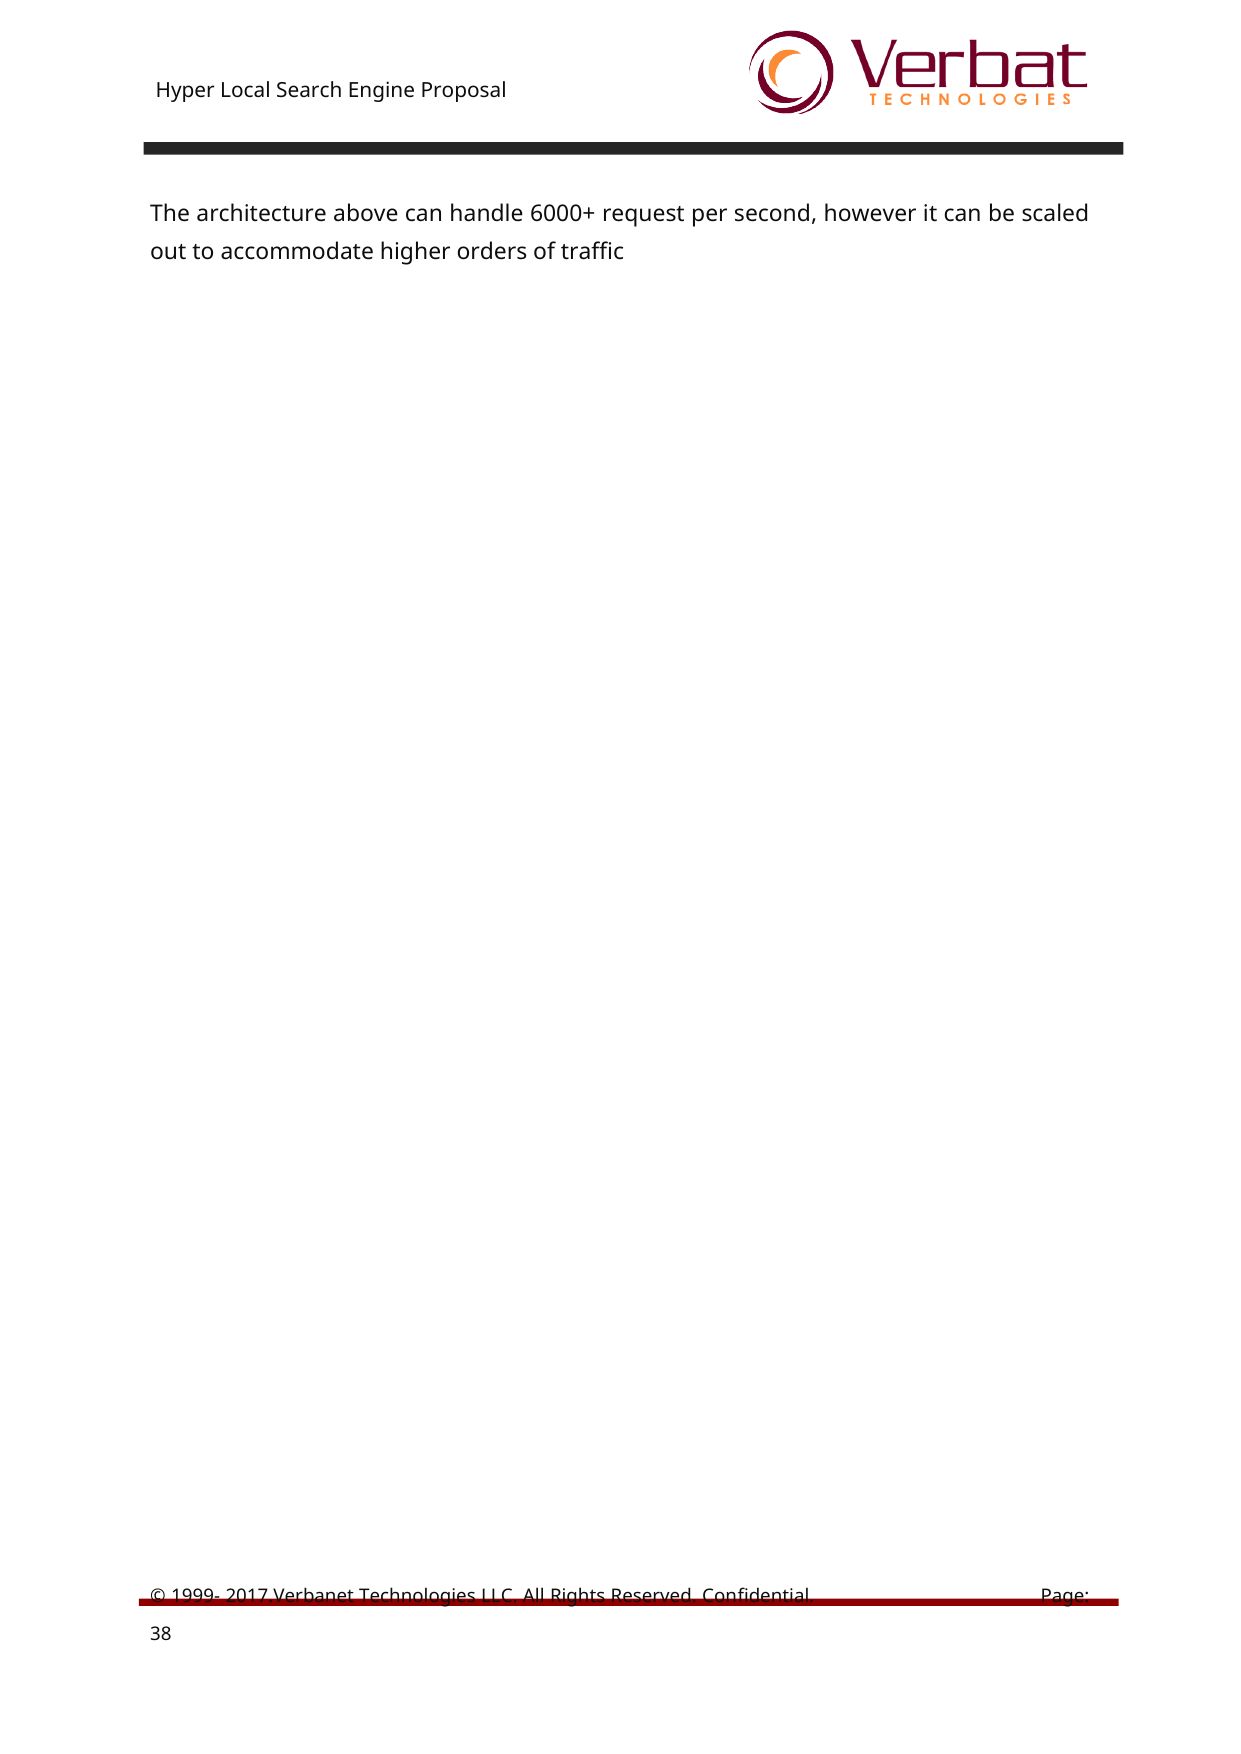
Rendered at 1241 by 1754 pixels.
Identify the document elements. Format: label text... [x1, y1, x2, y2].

text The architecture above can handle 6000+ request per second, however it can be scaled out to accommodate higher orders of traffic [150, 192, 1090, 267]
picture [745, 26, 1089, 114]
